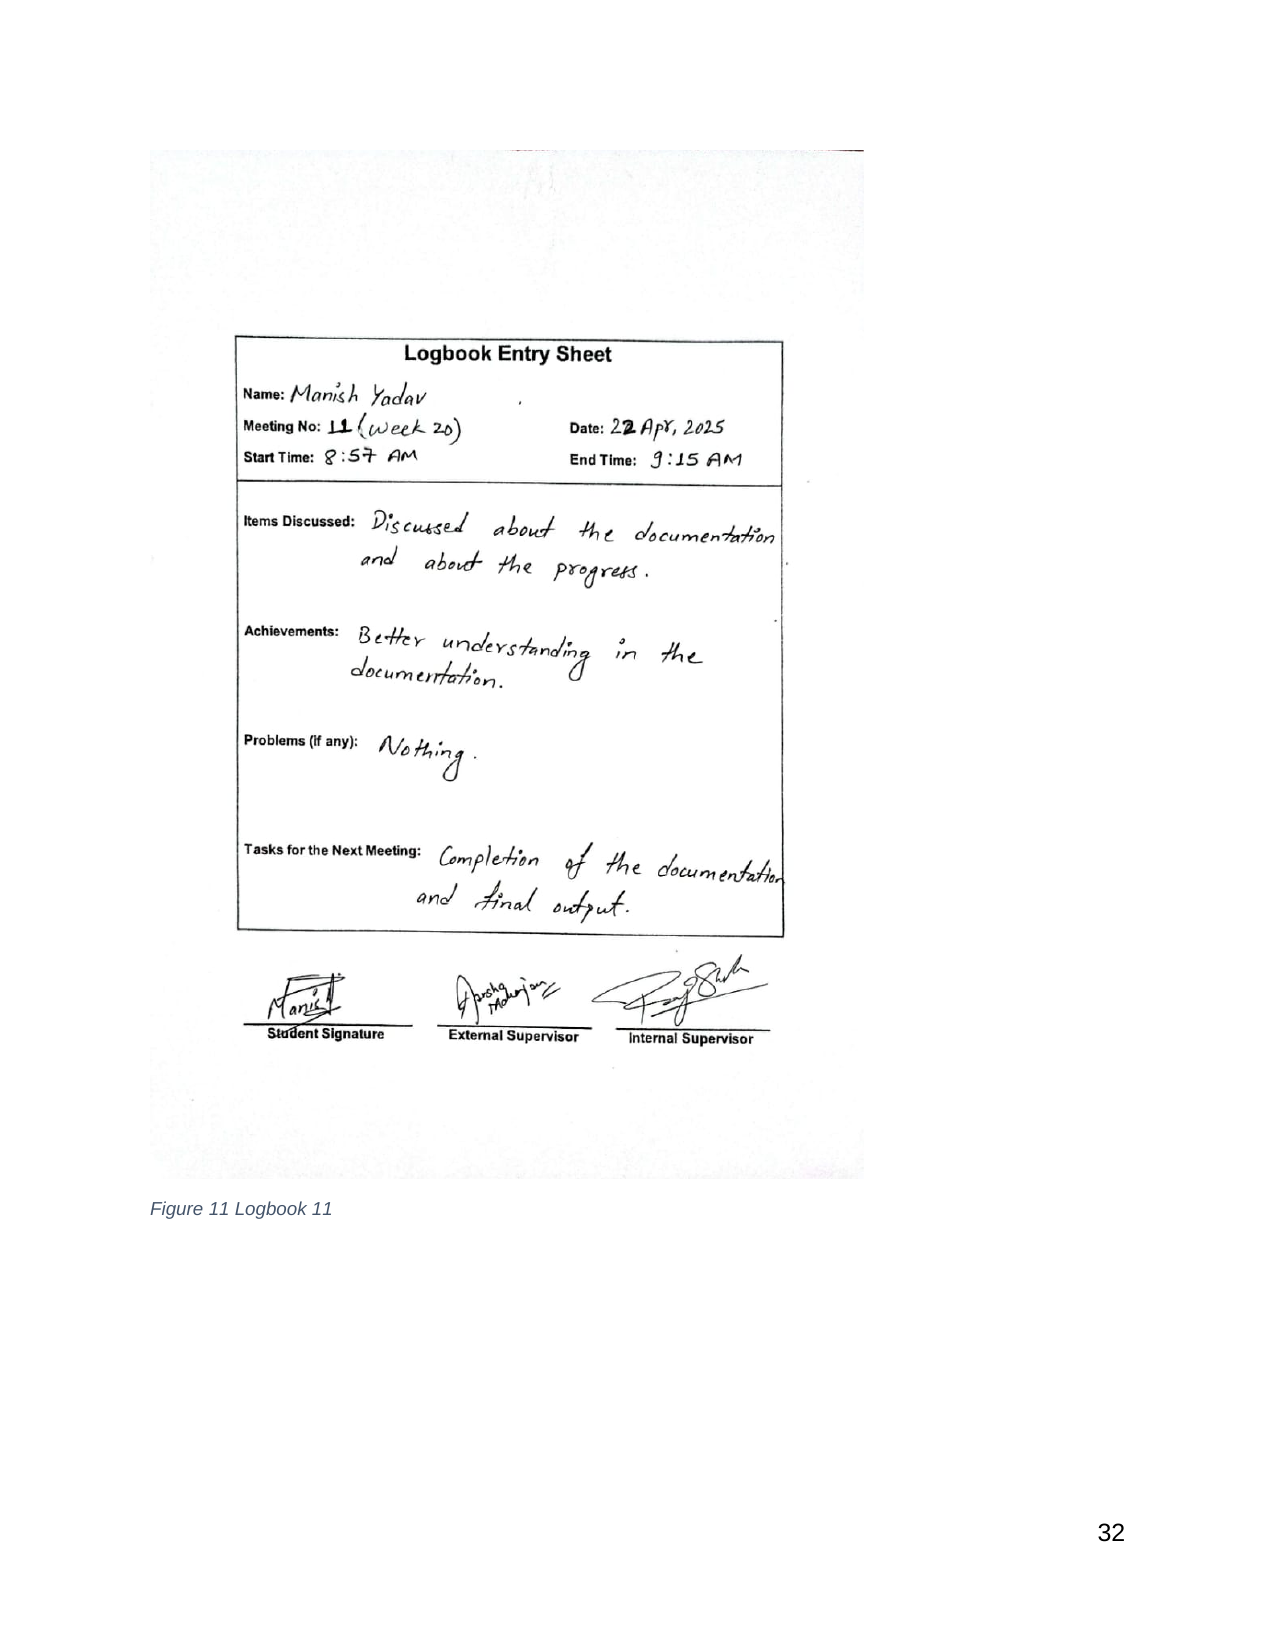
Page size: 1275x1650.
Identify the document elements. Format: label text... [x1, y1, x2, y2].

picture [150, 150, 864, 1179]
text Figure 11 Logbook 11 [150, 1198, 1125, 1219]
